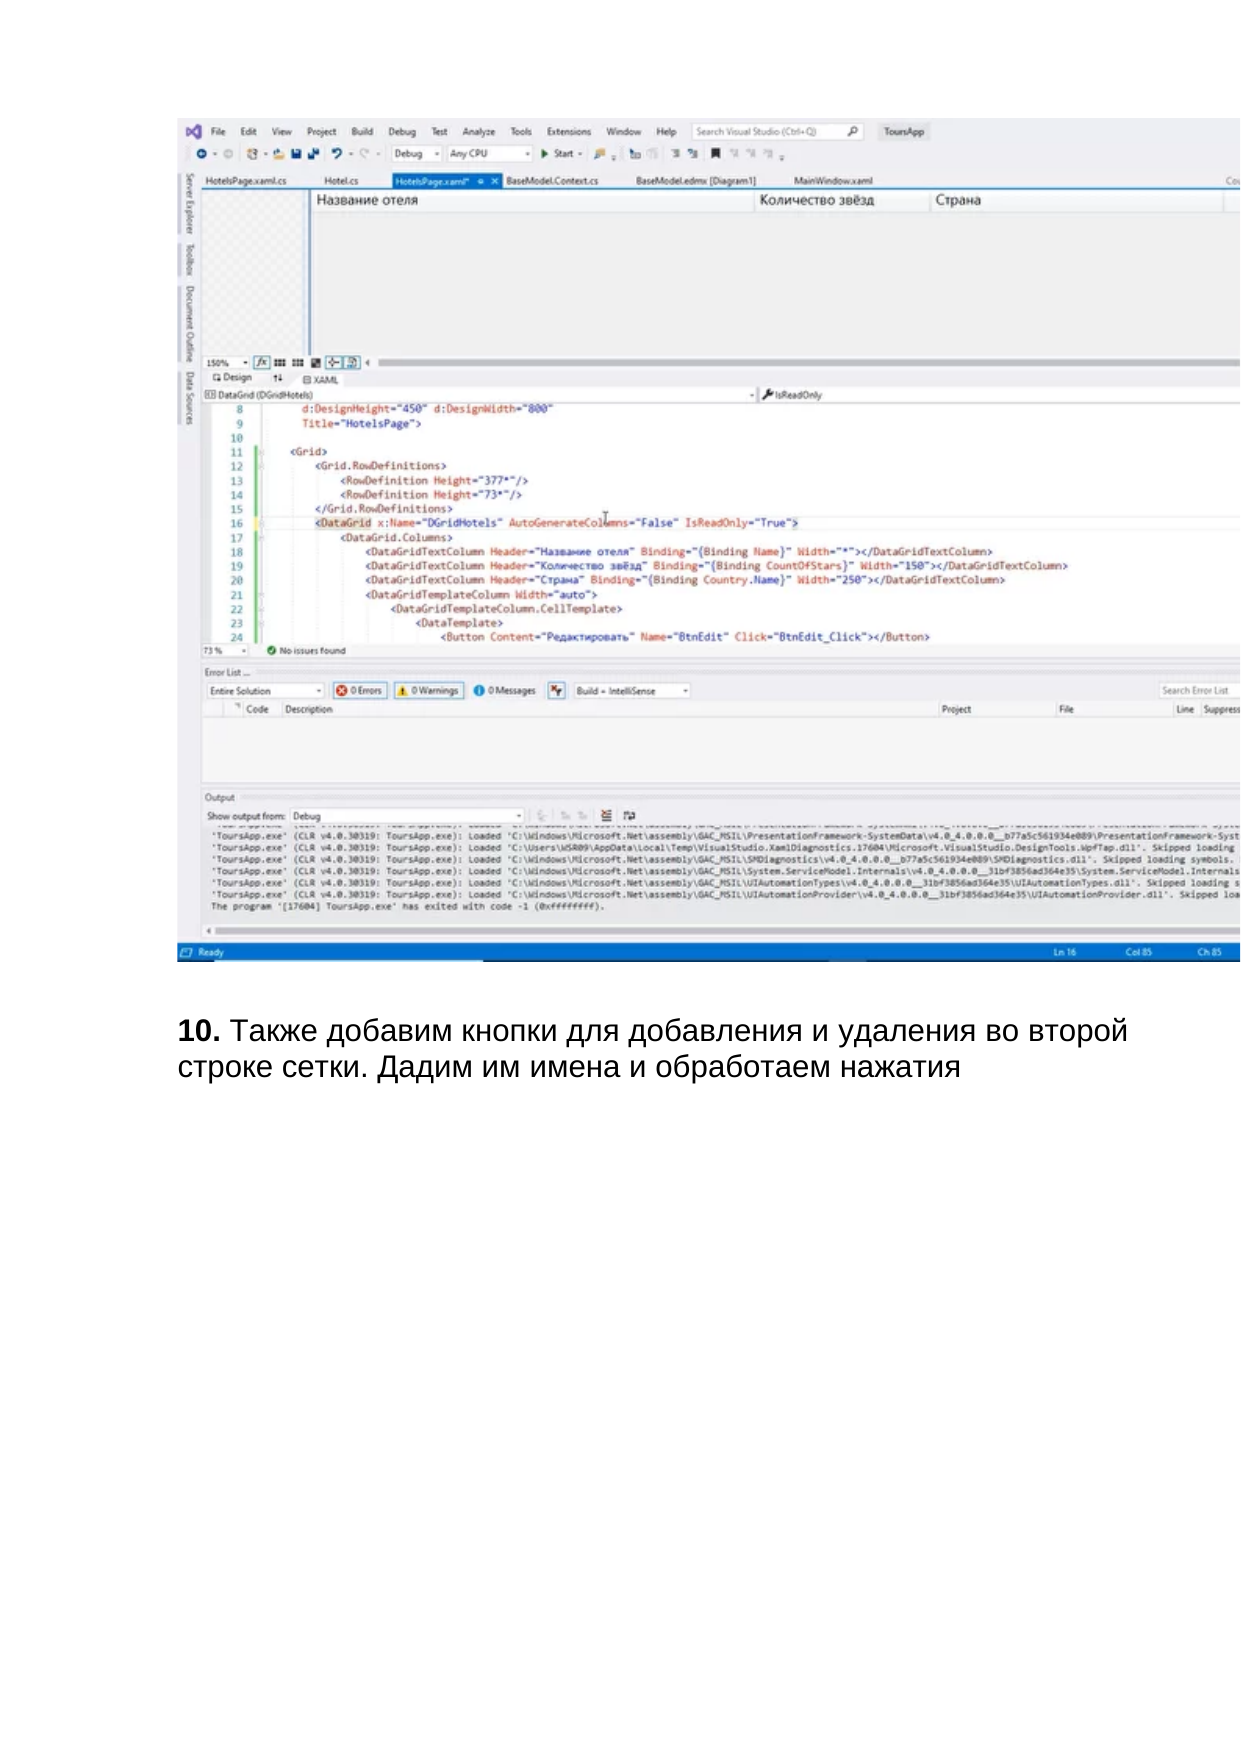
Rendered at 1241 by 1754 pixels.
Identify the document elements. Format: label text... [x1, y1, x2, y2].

picture [177, 118, 1241, 962]
text 10. Также добавим кнопки для добавления и удаления во второй строке сетки. Дадим им имена и обработаем нажатия [177, 1012, 1152, 1084]
